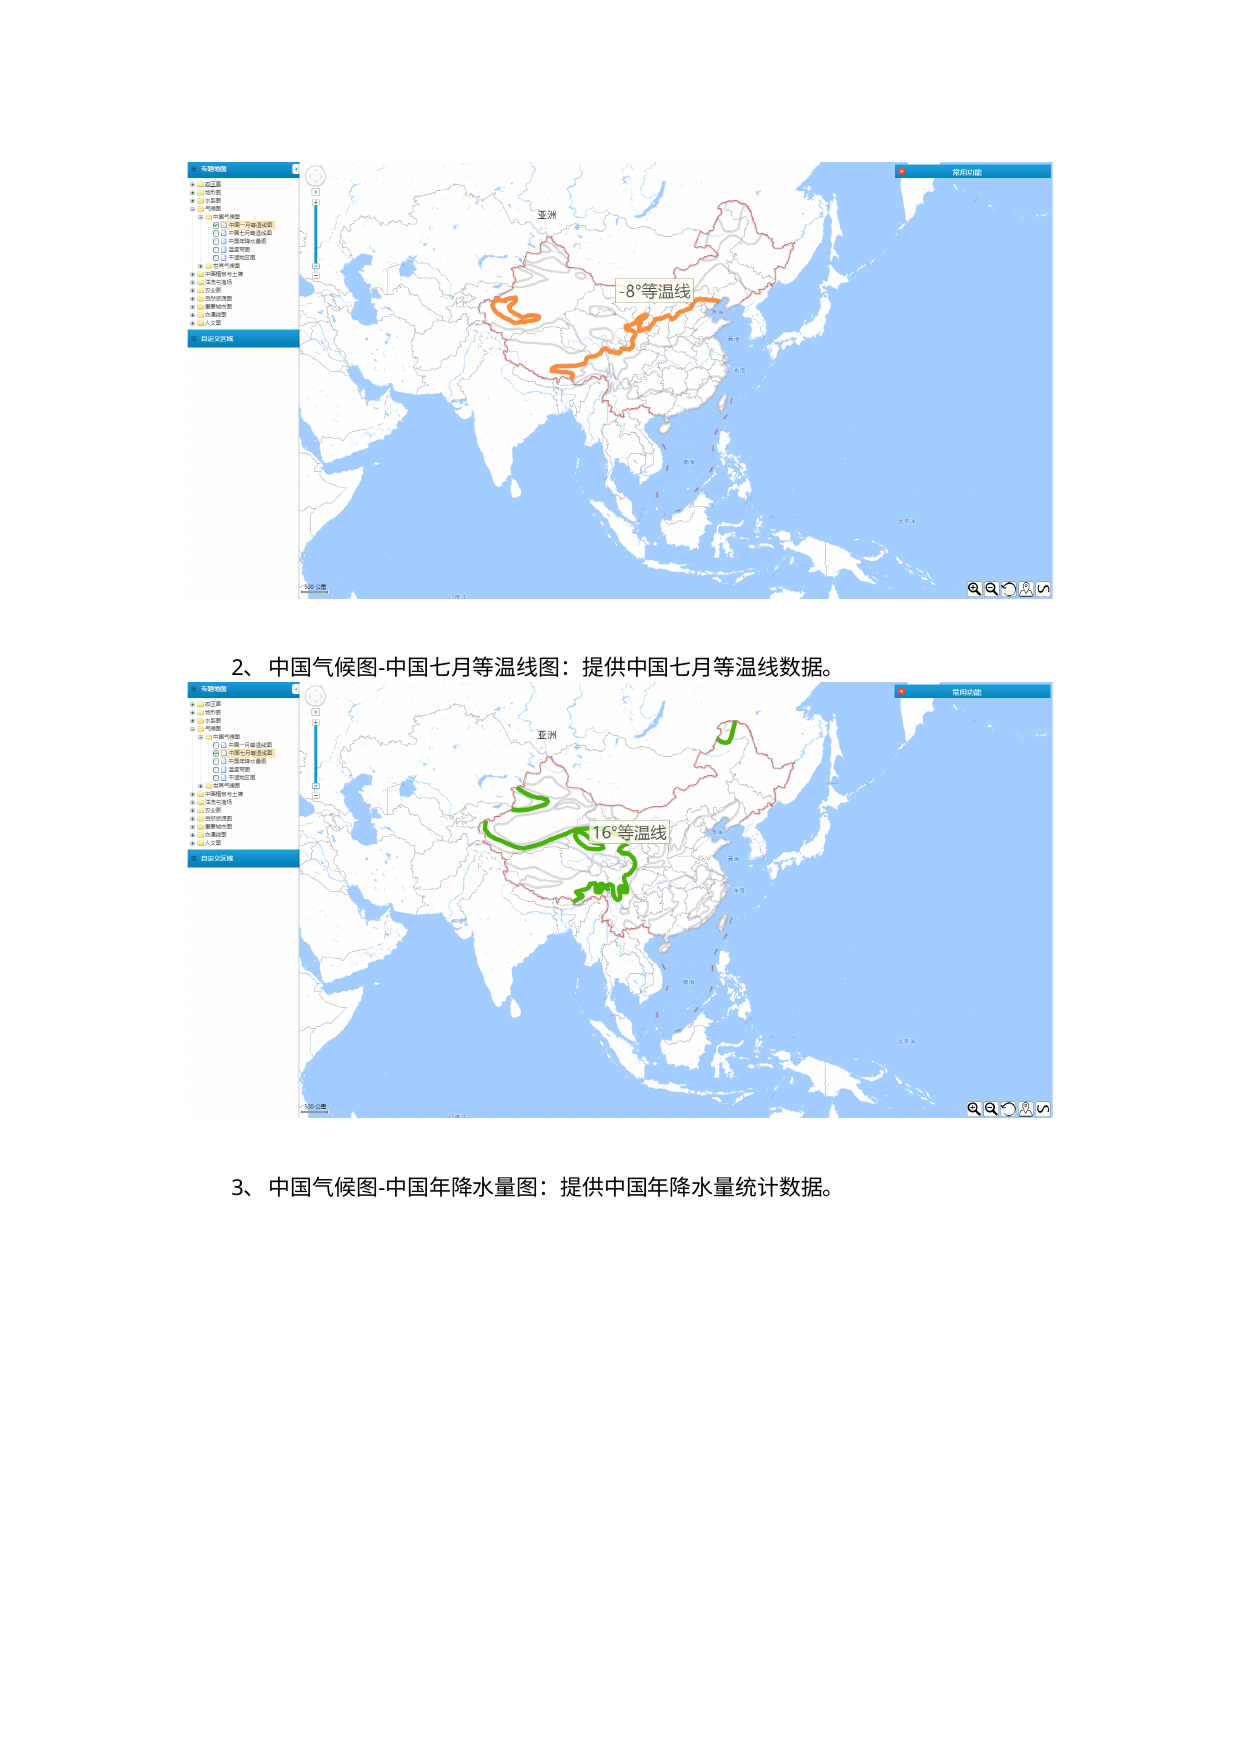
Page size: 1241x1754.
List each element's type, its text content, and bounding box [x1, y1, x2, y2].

picture [187, 162, 1053, 599]
list 中国气候图-中国年降水量图：提供中国年降水量统计数据。 [231, 1169, 1053, 1202]
picture [187, 682, 1053, 1118]
list 中国气候图-中国七月等温线图：提供中国七月等温线数据。 [231, 649, 1053, 682]
